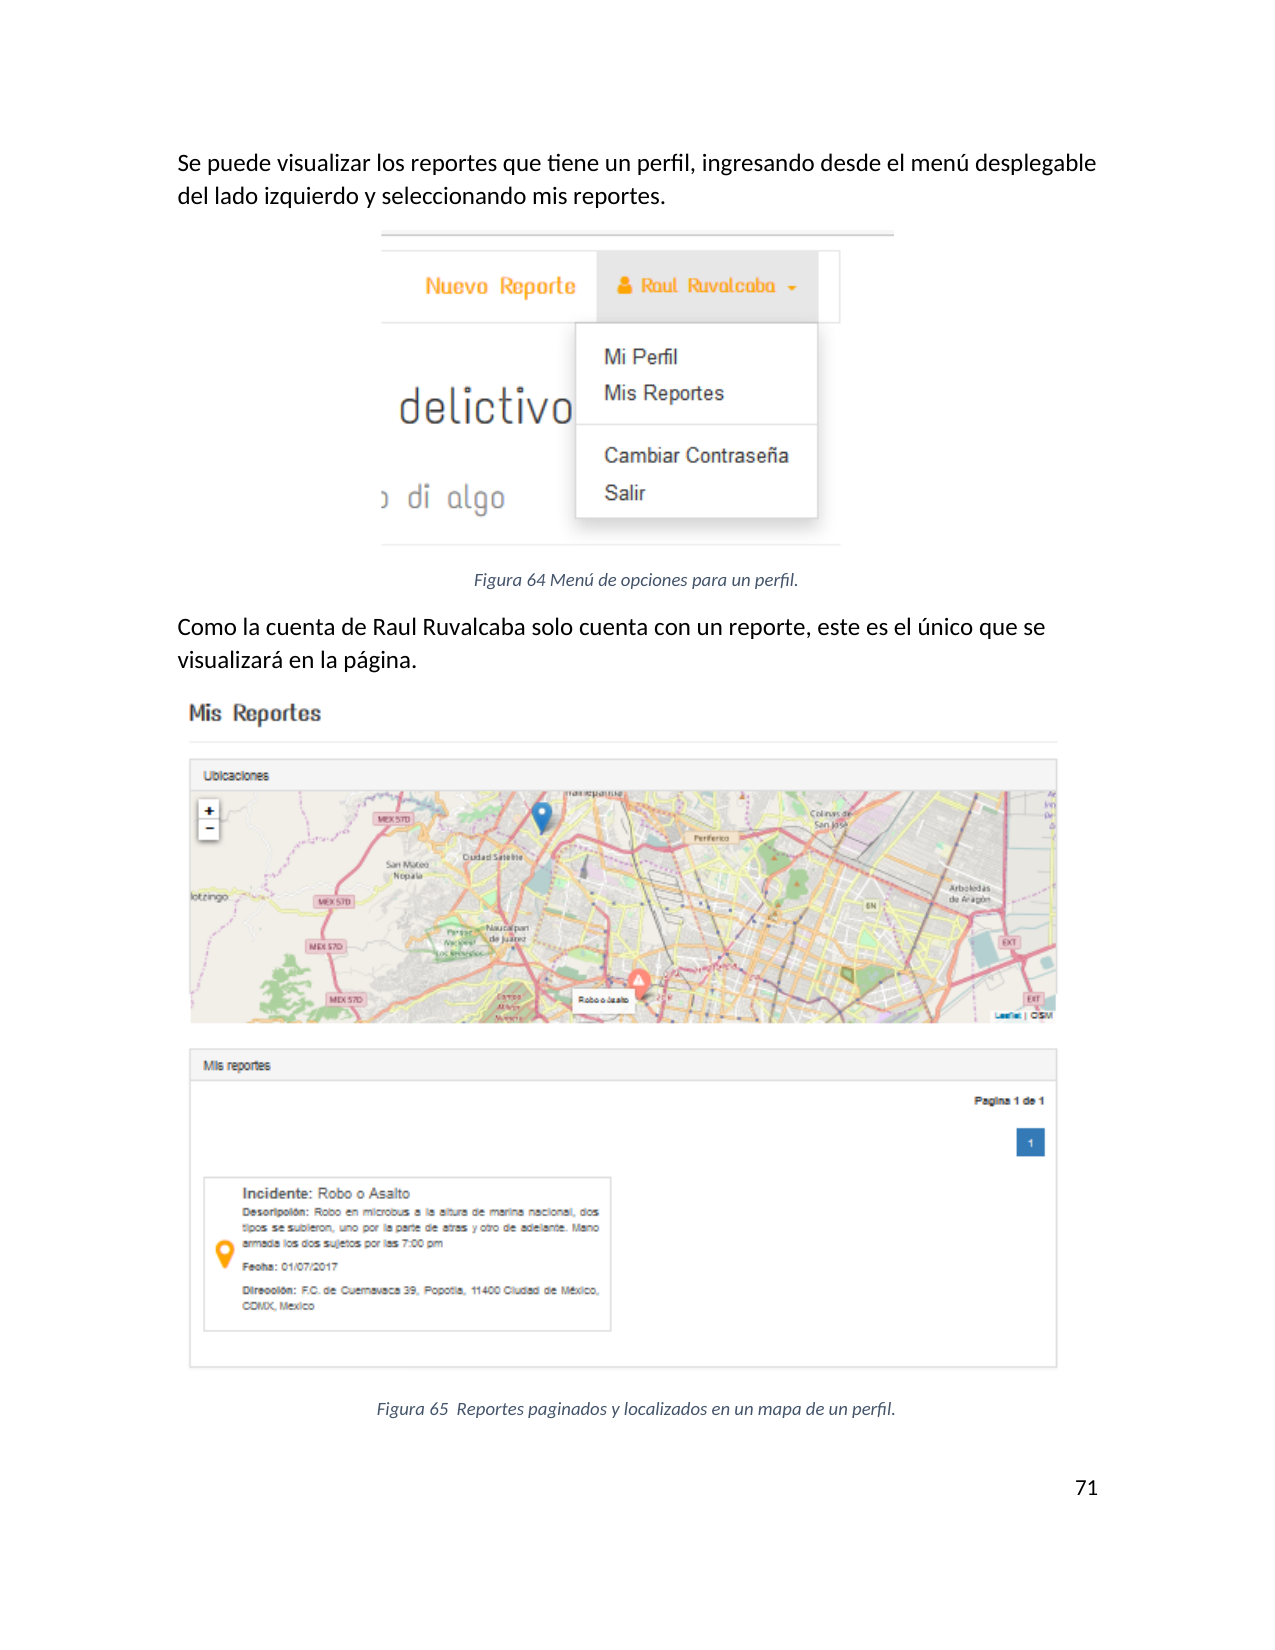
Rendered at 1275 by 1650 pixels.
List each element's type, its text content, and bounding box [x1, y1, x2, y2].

text Como la cuenta de Raul Ruvalcaba solo cuenta con un reporte, este es el único que se visualizará en la página. [177, 611, 1098, 675]
text Figura 65 Reportes paginados y localizados en un mapa de un perfil. [177, 1397, 1098, 1420]
text Se puede visualizar los reportes que tiene un perfil, ingresando desde el menú desplegable del lado izquierdo y seleccionando mis reportes. [177, 148, 1098, 211]
picture [177, 693, 1067, 1379]
text Figura 64 Menú de opciones para un perfil. [177, 568, 1098, 591]
picture [381, 230, 894, 549]
